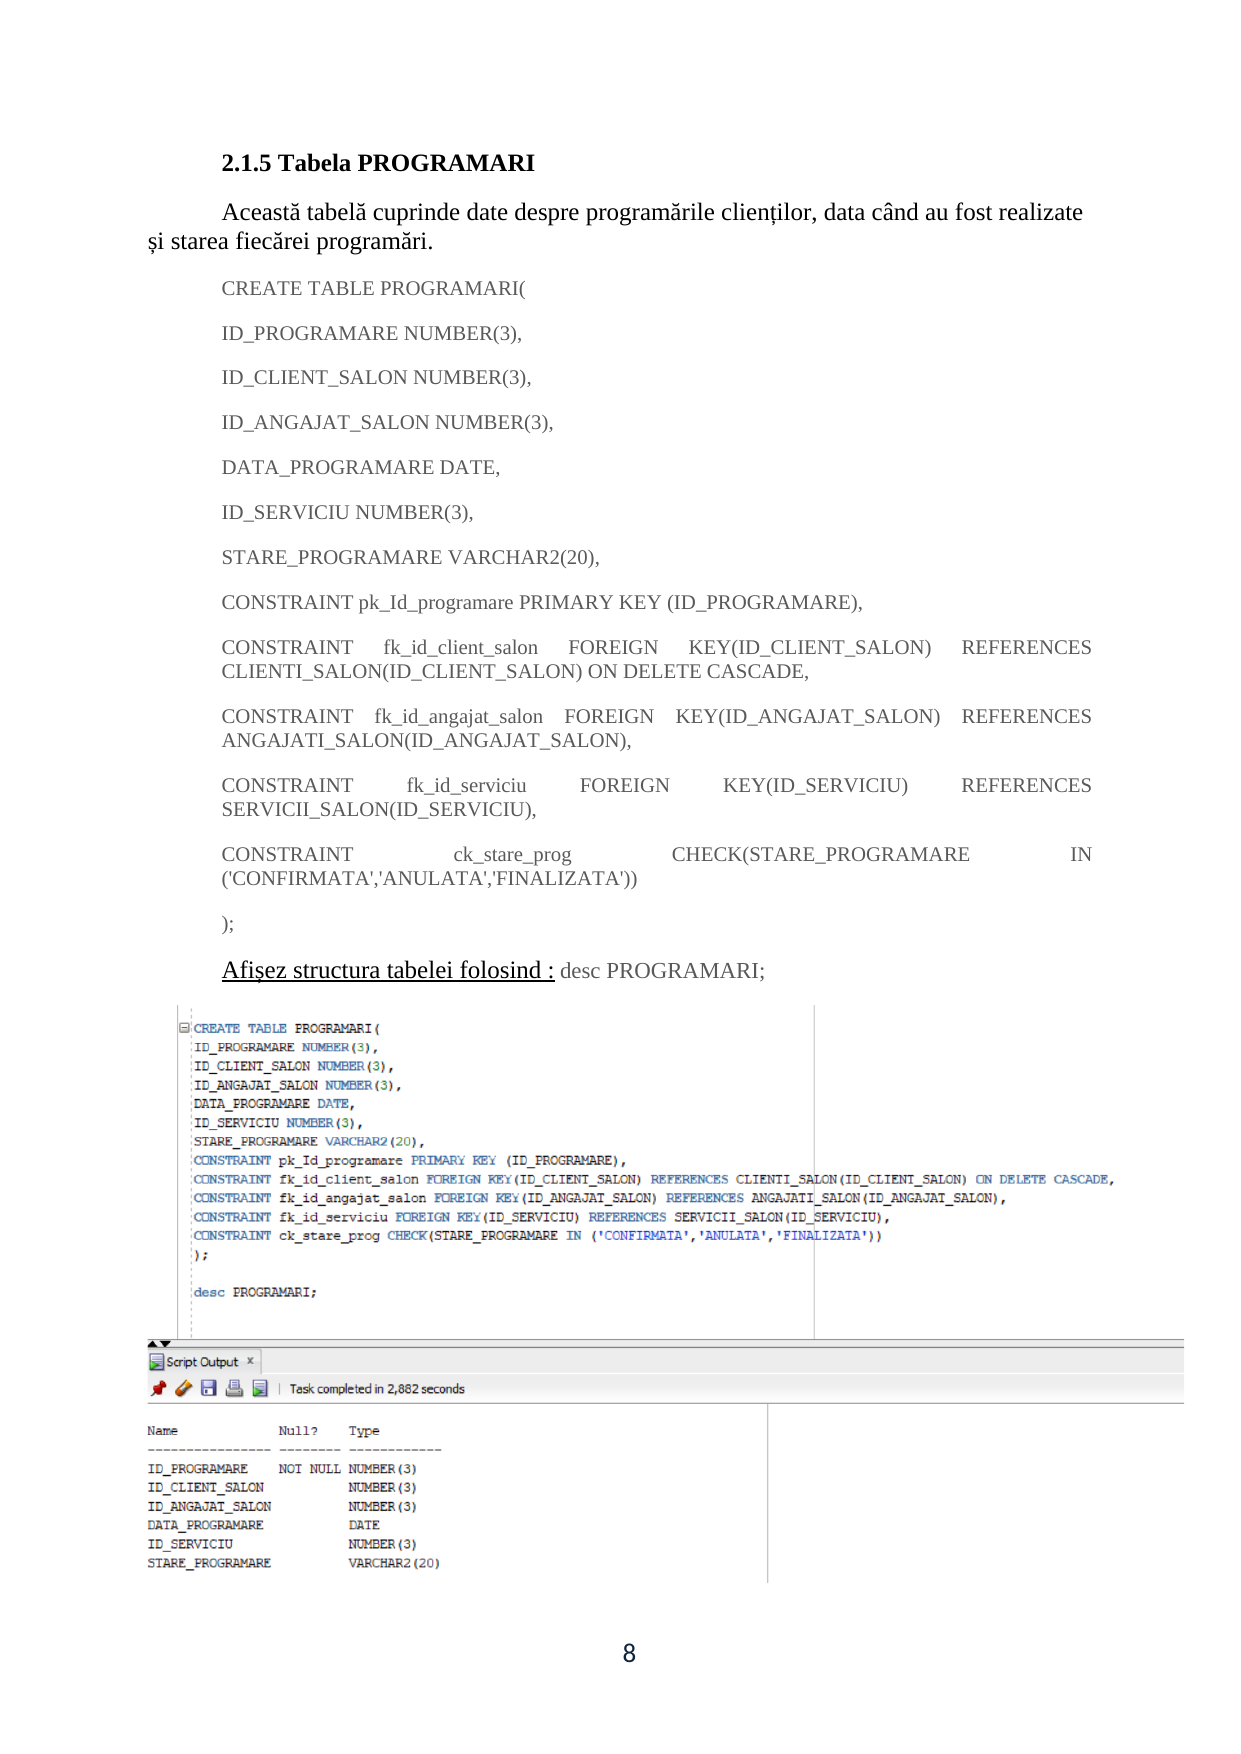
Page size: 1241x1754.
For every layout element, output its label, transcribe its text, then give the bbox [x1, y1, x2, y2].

text ID_SERVICIU NUMBER(3), [221, 500, 1093, 524]
text Această tabelă cuprinde date despre programările clienților, data când au fost realizate și starea fiecărei programări. [148, 197, 1093, 255]
text DATA_PROGRAMARE DATE, [221, 455, 1093, 479]
text STARE_PROGRAMARE VARCHAR2(20), [221, 545, 1093, 569]
text CONSTRAINT fk_id_angajat_salon FOREIGN KEY(ID_ANGAJAT_SALON) REFERENCES ANGAJATI_SALON(ID_ANGAJAT_SALON), [221, 704, 1093, 752]
text CONSTRAINT pk_Id_programare PRIMARY KEY (ID_PROGRAMARE), [221, 590, 1093, 614]
text CONSTRAINT ck_stare_prog CHECK(STARE_PROGRAMARE IN ('CONFIRMATA','ANULATA','FINALIZATA')) [221, 842, 1093, 890]
text ID_PROGRAMARE NUMBER(3), [221, 320, 1093, 344]
text CONSTRAINT fk_id_client_salon FOREIGN KEY(ID_CLIENT_SALON) REFERENCES CLIENTI_SALON(ID_CLIENT_SALON) ON DELETE CASCADE, [221, 635, 1093, 683]
text ); [221, 911, 1093, 934]
text ID_CLIENT_SALON NUMBER(3), [221, 365, 1093, 389]
text CREATE TABLE PROGRAMARI( [221, 276, 1093, 299]
text Afișez structura tabelei folosind : desc PROGRAMARI; [221, 955, 1093, 984]
text CONSTRAINT fk_id_serviciu FOREIGN KEY(ID_SERVICIU) REFERENCES SERVICII_SALON(ID_SERVICIU), [221, 773, 1093, 821]
text 2.1.5 Tabela PROGRAMARI [148, 148, 1093, 176]
text ID_ANGAJAT_SALON NUMBER(3), [221, 410, 1093, 434]
picture [147, 1005, 1185, 1583]
